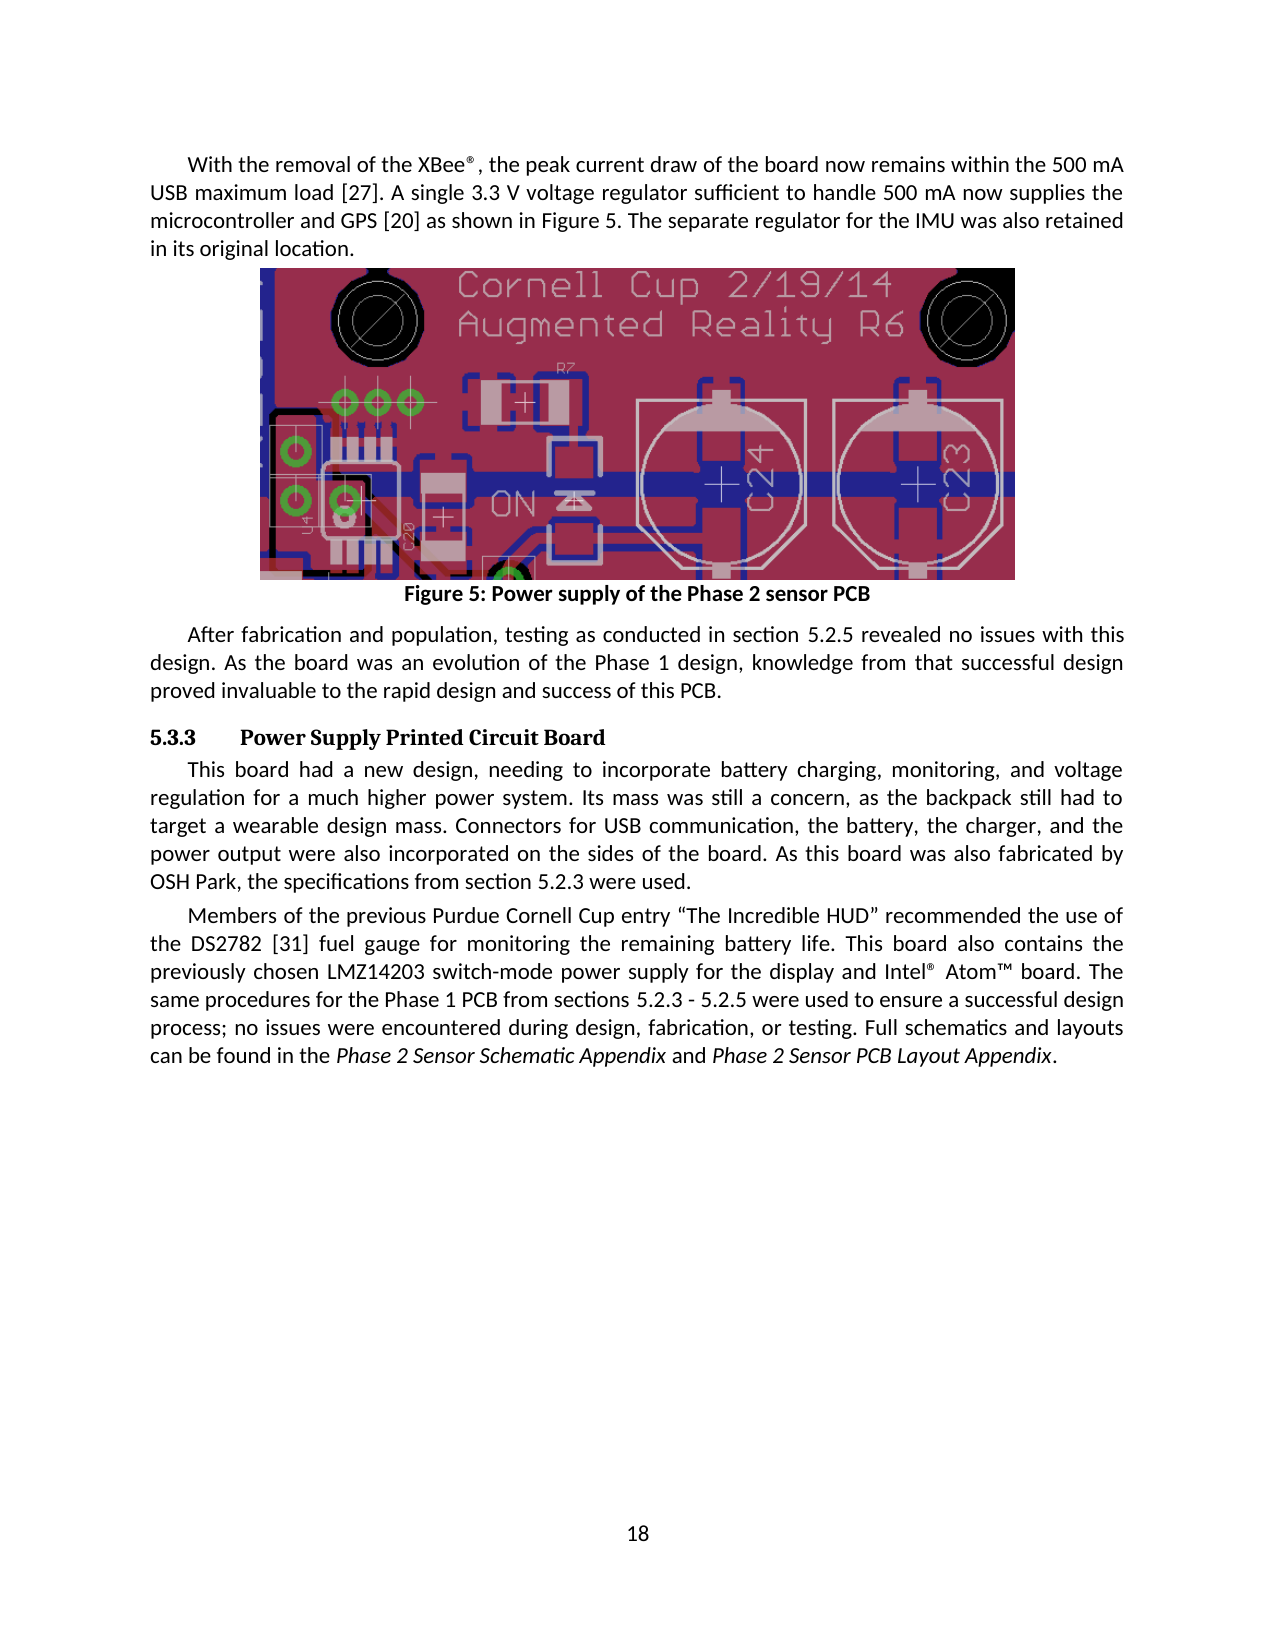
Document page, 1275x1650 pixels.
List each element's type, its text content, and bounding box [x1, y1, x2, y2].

text After fabrication and population, testing as conducted in section 5.2.5 revealed no issues with this design. As the board was an evolution of the Phase 1 design, knowledge from that successful design proved invaluable to the rapid design and success of this PCB. [150, 620, 1125, 704]
picture [260, 268, 1015, 580]
subtitle Power Supply Printed Circuit Board [150, 725, 1125, 751]
text With the removal of the XBee®, the peak current draw of the board now remains within the 500 mA USB maximum load. A single 3.3 V voltage regulator sufficient to handle 500 mA now supplies the microcontroller and GPS as shown in Figure 4. The separate regulator for the IMU was also retained in its original location. [150, 150, 1125, 262]
text Members of the previous Purdue Cornell Cup entry “The Incredible HUD” recommended the use of the DS2782 fuel gauge for monitoring the remaining battery life. This board also contains the previously chosen LMZ14203 switch-mode power supply for the display and Intel® Atom™ board. The same procedures for the Phase 1 PCB from sections 5.2.3 - 5.2.5 were used to ensure a successful design process; no issues were encountered during design, fabrication, or testing. Full schematics and layouts can be found in the Phase 2 Sensor Schematic Appendix and Phase 2 Sensor PCB Layout Appendix. [150, 901, 1125, 1069]
text This board had a new design, needing to incorporate battery charging, monitoring, and voltage regulation for a much higher power system. Its mass was still a concern, as the backpack still had to target a wearable design mass. Connectors for USB communication, the battery, the charger, and the power output were also incorporated on the sides of the board. As this board was also fabricated by OSH Park, the specifications from section 5.2.3 were used. [150, 755, 1125, 895]
